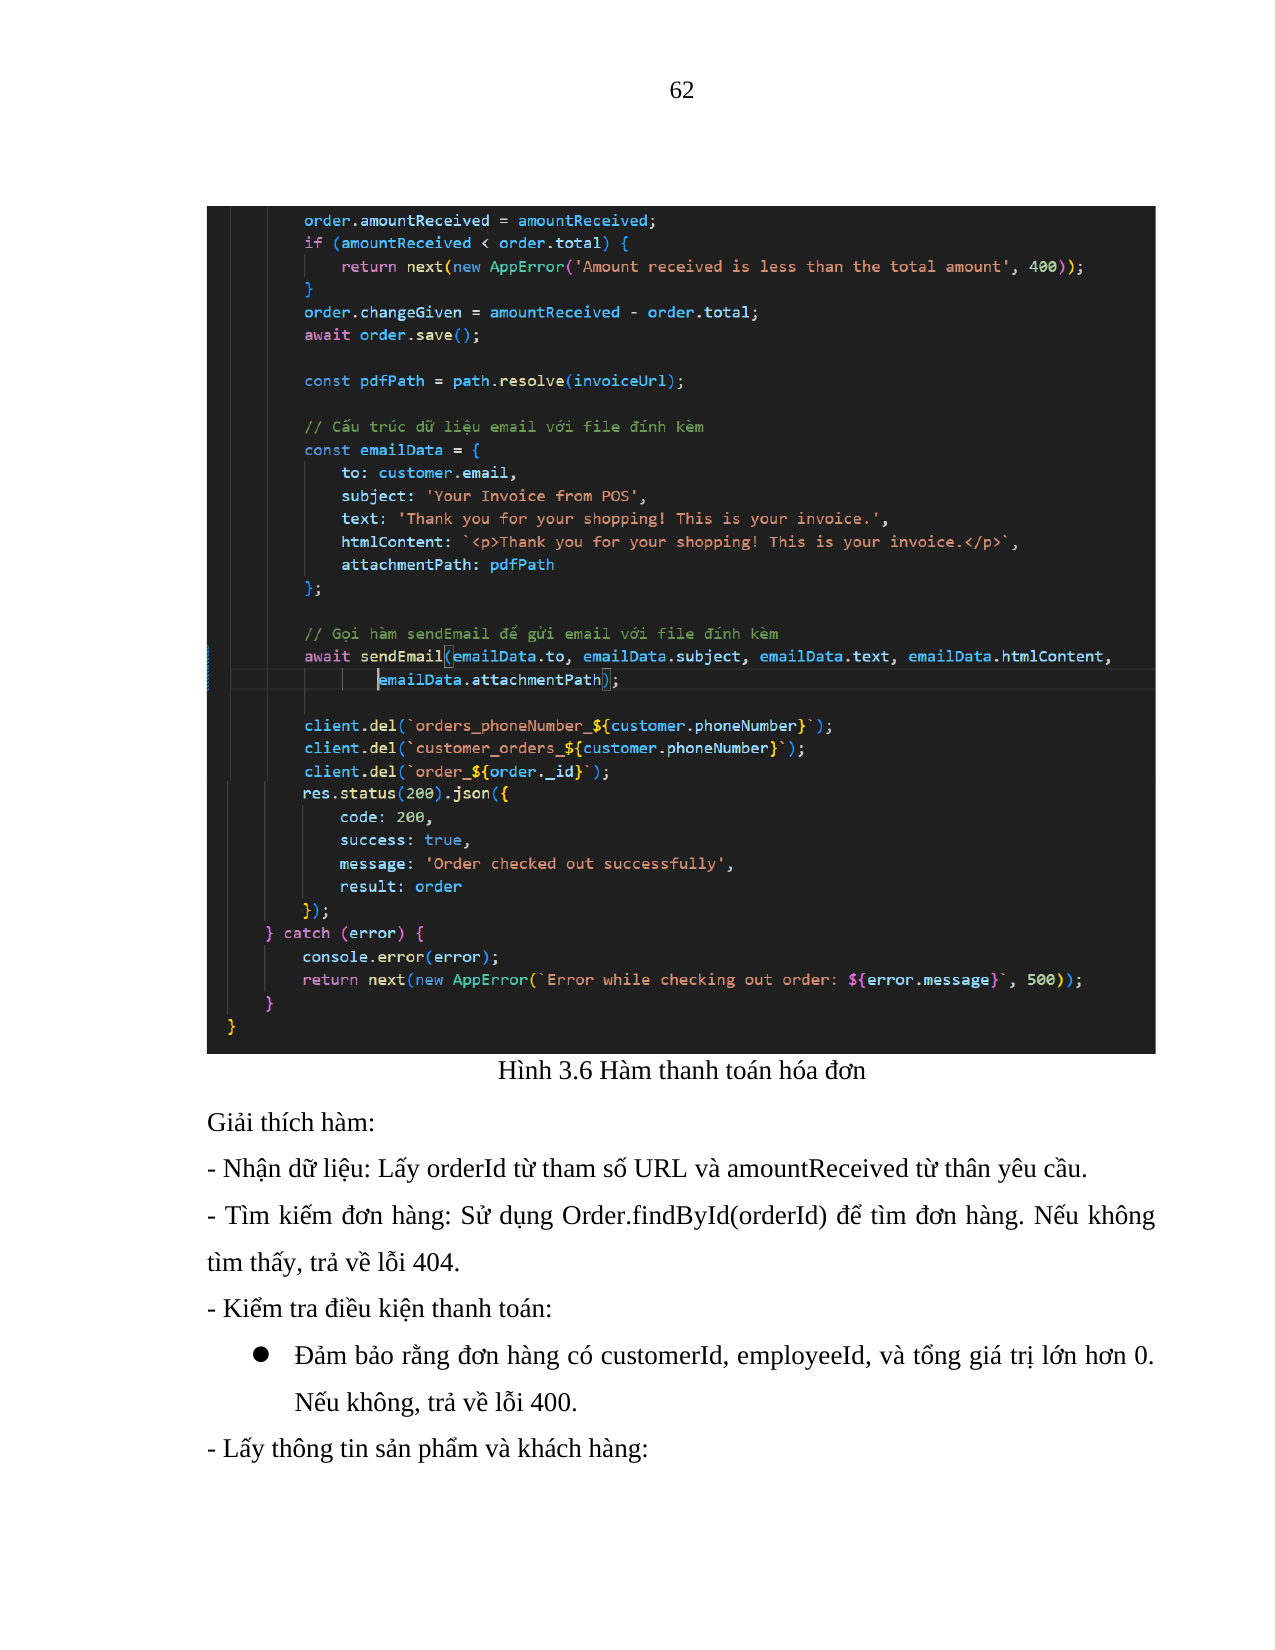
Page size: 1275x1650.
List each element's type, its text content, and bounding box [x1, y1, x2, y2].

text Hình 3.6 Hàm thanh toán hóa đơn [207, 1054, 1157, 1085]
list Giải thích hàm: - Nhận dữ liệu: Lấy orderId từ tham số URL và amountReceived từ thân yêu cầu. [207, 1106, 1157, 1184]
picture [206, 206, 1156, 1054]
text - Kiểm tra điều kiện thanh toán: [207, 1292, 1157, 1324]
text - Lấy thông tin sản phẩm và khách hàng: [207, 1433, 1157, 1464]
text - Tìm kiếm đơn hàng: Sử dụng Order.findById(orderId) để tìm đơn hàng. Nếu không tìm thấy, trả về lỗi 404. [207, 1199, 1157, 1277]
list Đảm bảo rằng đơn hàng có customerId, employeeId, và tổng giá trị lớn hơn 0. Nếu không, trả về lỗi 400. [251, 1339, 1157, 1417]
